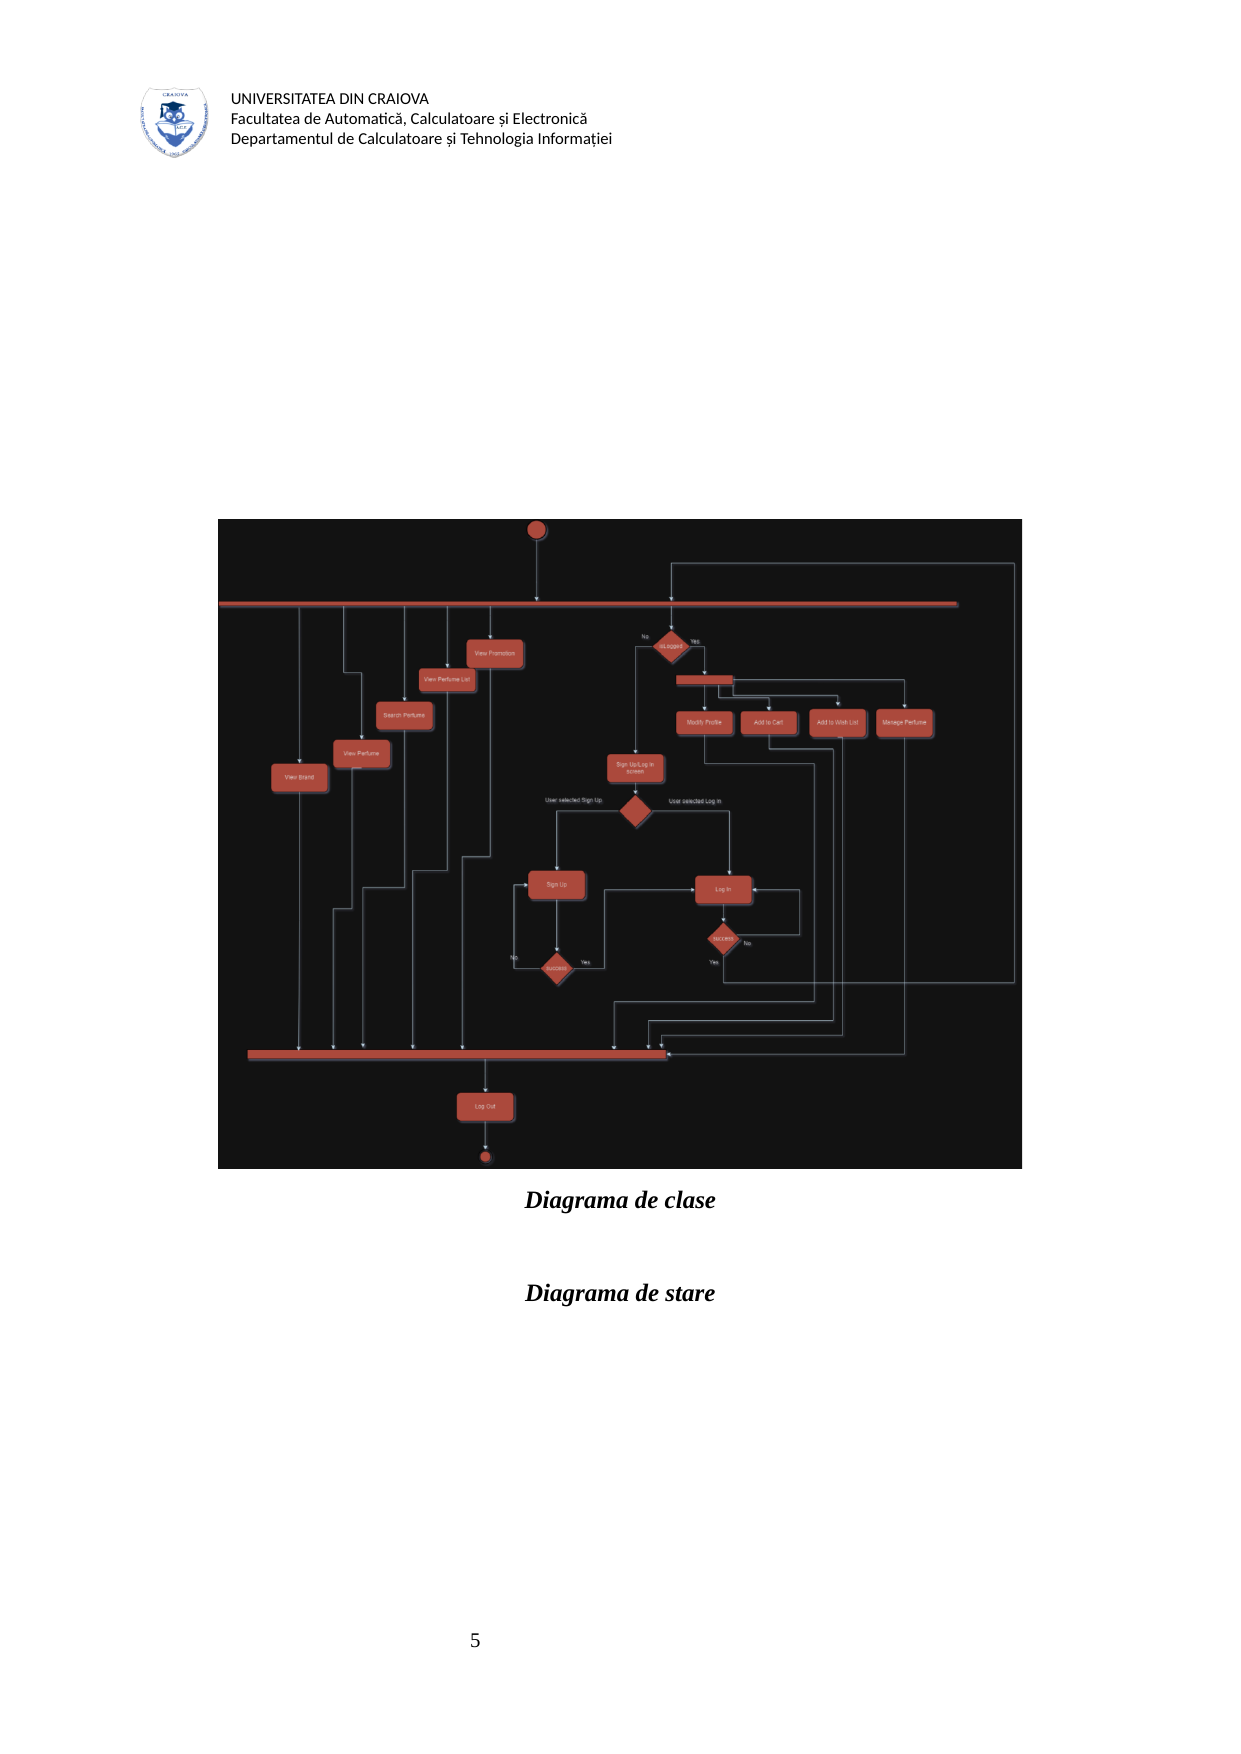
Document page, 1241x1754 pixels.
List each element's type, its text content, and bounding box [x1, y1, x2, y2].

text Diagrama de stare [129, 1277, 1111, 1309]
picture [140, 87, 209, 158]
picture [218, 519, 1023, 1169]
text Diagrama de clase [129, 1183, 1111, 1215]
